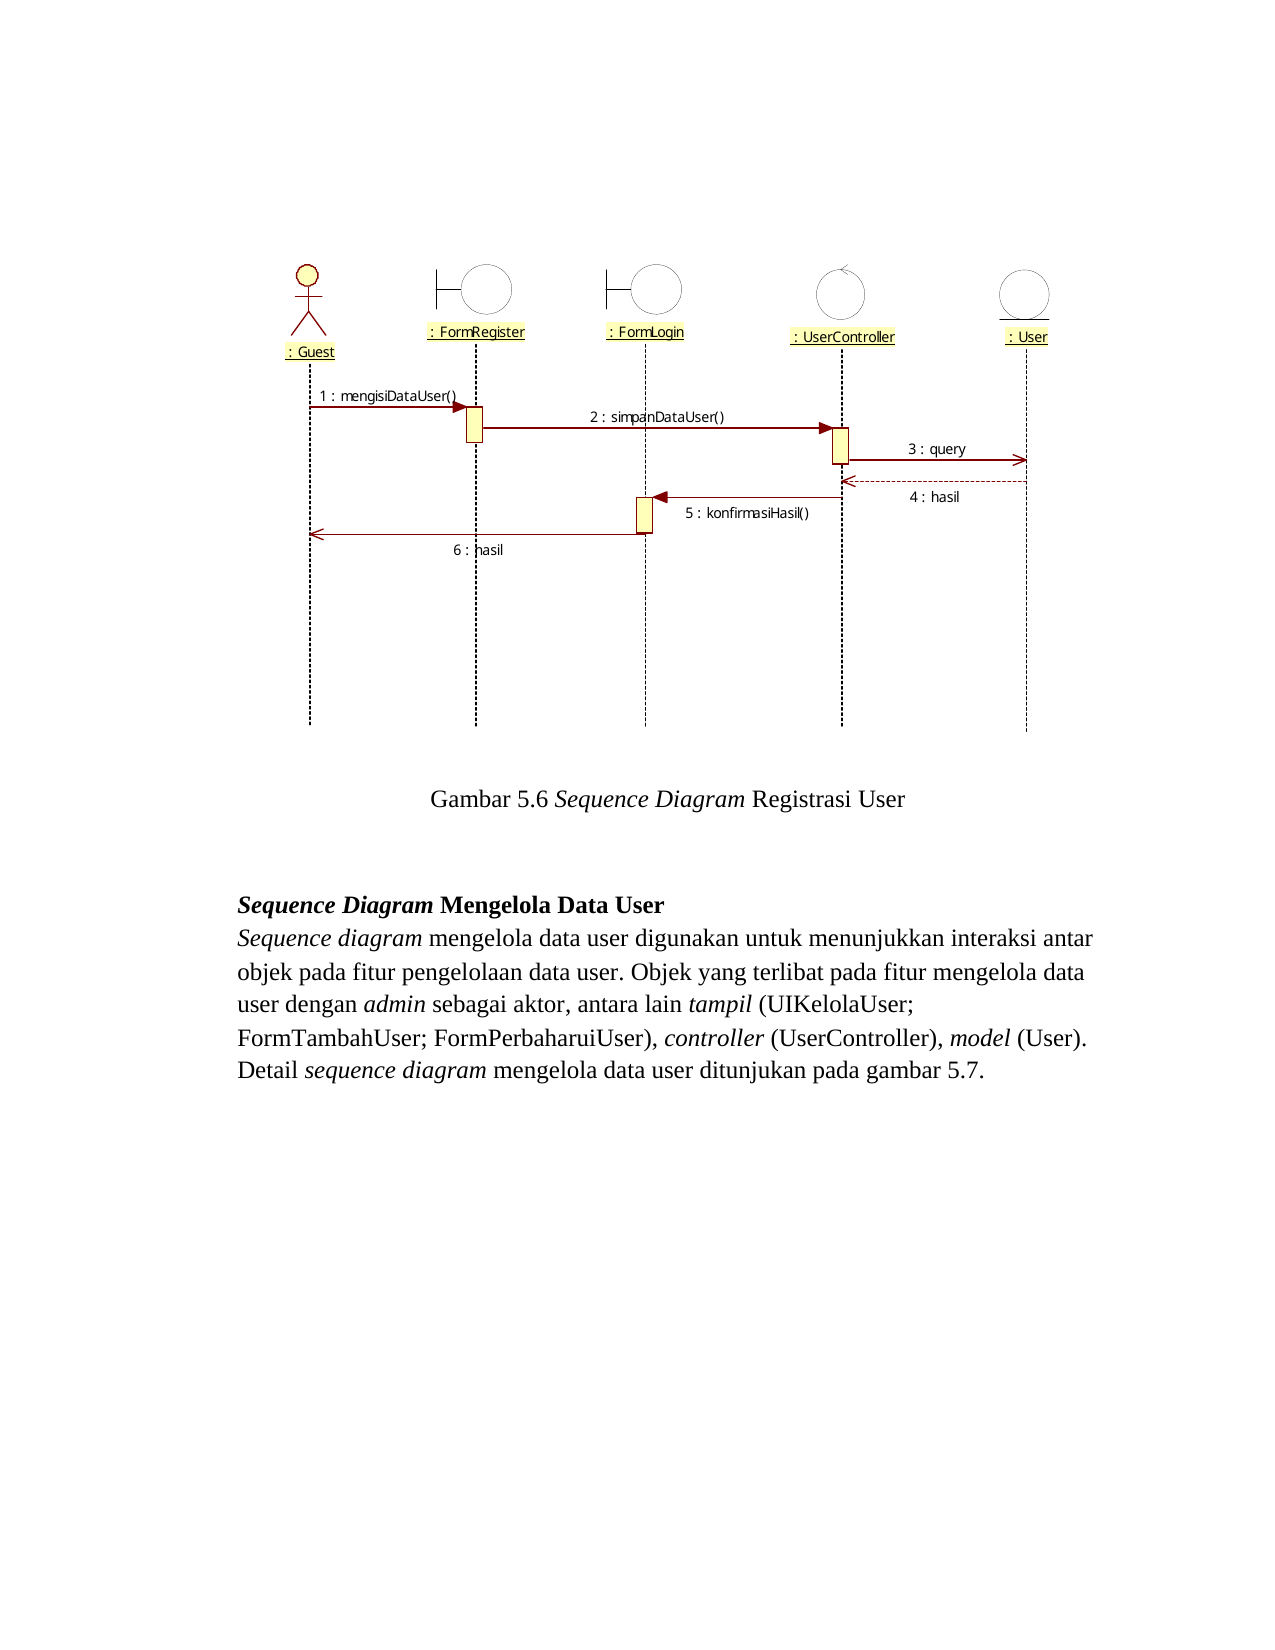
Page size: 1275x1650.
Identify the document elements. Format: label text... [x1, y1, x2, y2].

text Sequence diagram mengelola data user digunakan untuk menunjukkan interaksi antar objek pada fitur pengelolaan data user. Objek yang terlibat pada fitur mengelola data user dengan admin sebagai aktor, antara lain tampil (UIKelolaUser; FormTambahUser; FormPerbaharuiUser), controller (UserController), model (User). Detail sequence diagram mengelola data user ditunjukan pada gambar 5.7. [237, 923, 1098, 1084]
subtitle Sequence Diagram Mengelola Data User [237, 891, 1098, 919]
text Gambar 5.6 Sequence Diagram Registrasi User [237, 784, 1098, 812]
